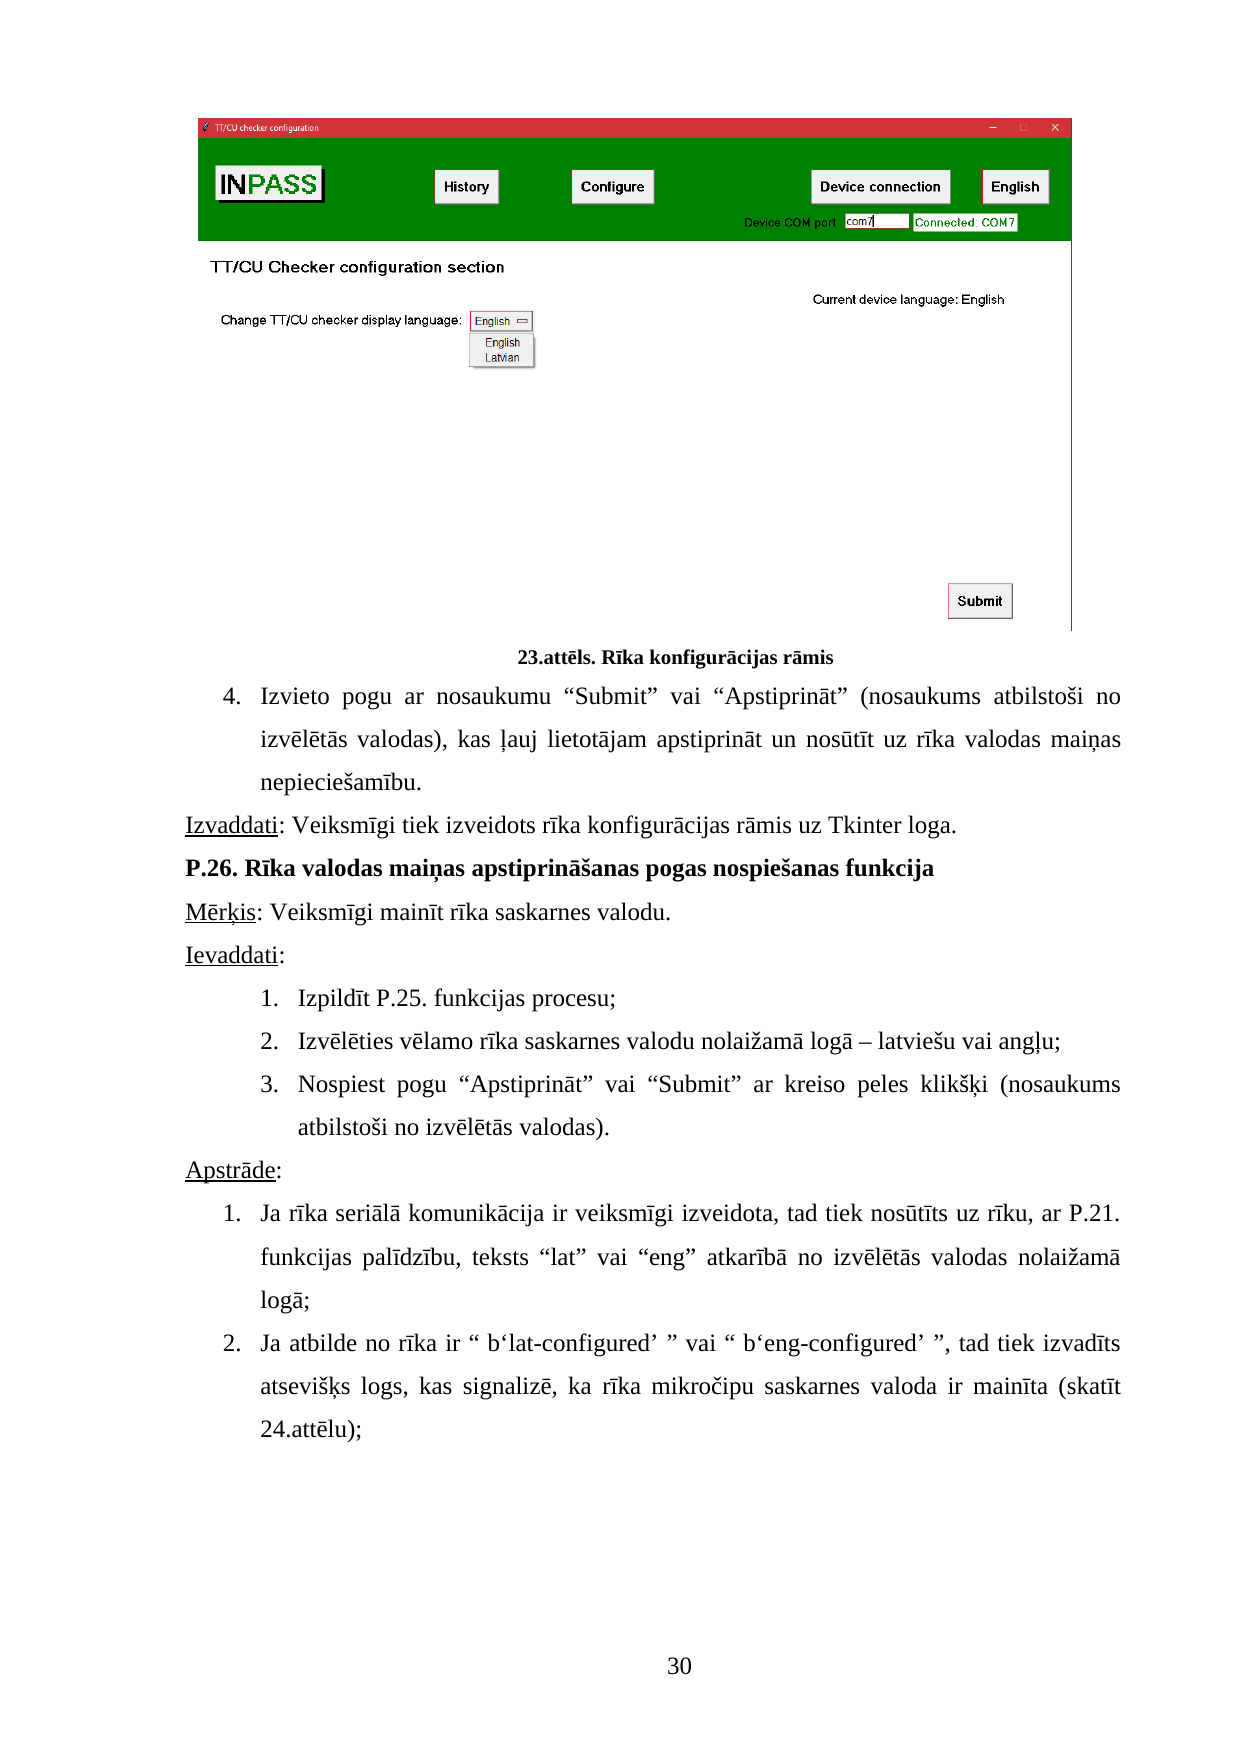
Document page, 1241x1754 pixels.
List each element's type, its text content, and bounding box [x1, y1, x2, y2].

list Izvieto pogu ar nosaukumu “Submit” vai “Apstiprināt” (nosaukums atbilstoši no izvēlētās valodas), kas ļauj lietotājam apstiprināt un nosūtīt uz rīka valodas maiņas nepieciešamību. [223, 681, 1122, 796]
list Nospiest pogu “Apstiprināt” vai “Submit” ar kreiso peles klikšķi (nosaukums atbilstoši no izvēlētās valodas). [260, 1069, 1122, 1141]
list 23.attēls. Rīka konfigurācijas rāmis [229, 645, 1122, 669]
list Izpildīt P.25. funkcijas procesu; [260, 983, 1122, 1012]
list Izvēlēties vēlamo rīka saskarnes valodu nolaižamā logā – latviešu vai angļu; [260, 1026, 1122, 1055]
list Izvaddati: Veiksmīgi tiek izveidots rīka konfigurācijas rāmis uz Tkinter loga. [185, 810, 1122, 839]
picture [198, 118, 1072, 631]
list Apstrāde: [185, 1155, 1122, 1184]
list Mērķis: Veiksmīgi mainīt rīka saskarnes valodu. [185, 897, 1122, 925]
list Ievaddati: [185, 940, 1122, 968]
list Ja atbilde no rīka ir “ b‘lat-configured’ ” vai “ b‘eng-configured’ ”, tad tiek izvadīts atsevišķs logs, kas signalizē, ka rīka mikročipu saskarnes valoda ir mainīta (skatīt 24.attēlu); [223, 1328, 1122, 1443]
list P.26. Rīka valodas maiņas apstiprināšanas pogas nospiešanas funkcija [185, 853, 1122, 882]
list Ja rīka seriālā komunikācija ir veiksmīgi izveidota, tad tiek nosūtīts uz rīku, ar P.21. funkcijas palīdzību, teksts “lat” vai “eng” atkarībā no izvēlētās valodas nolaižamā logā; [223, 1198, 1122, 1313]
